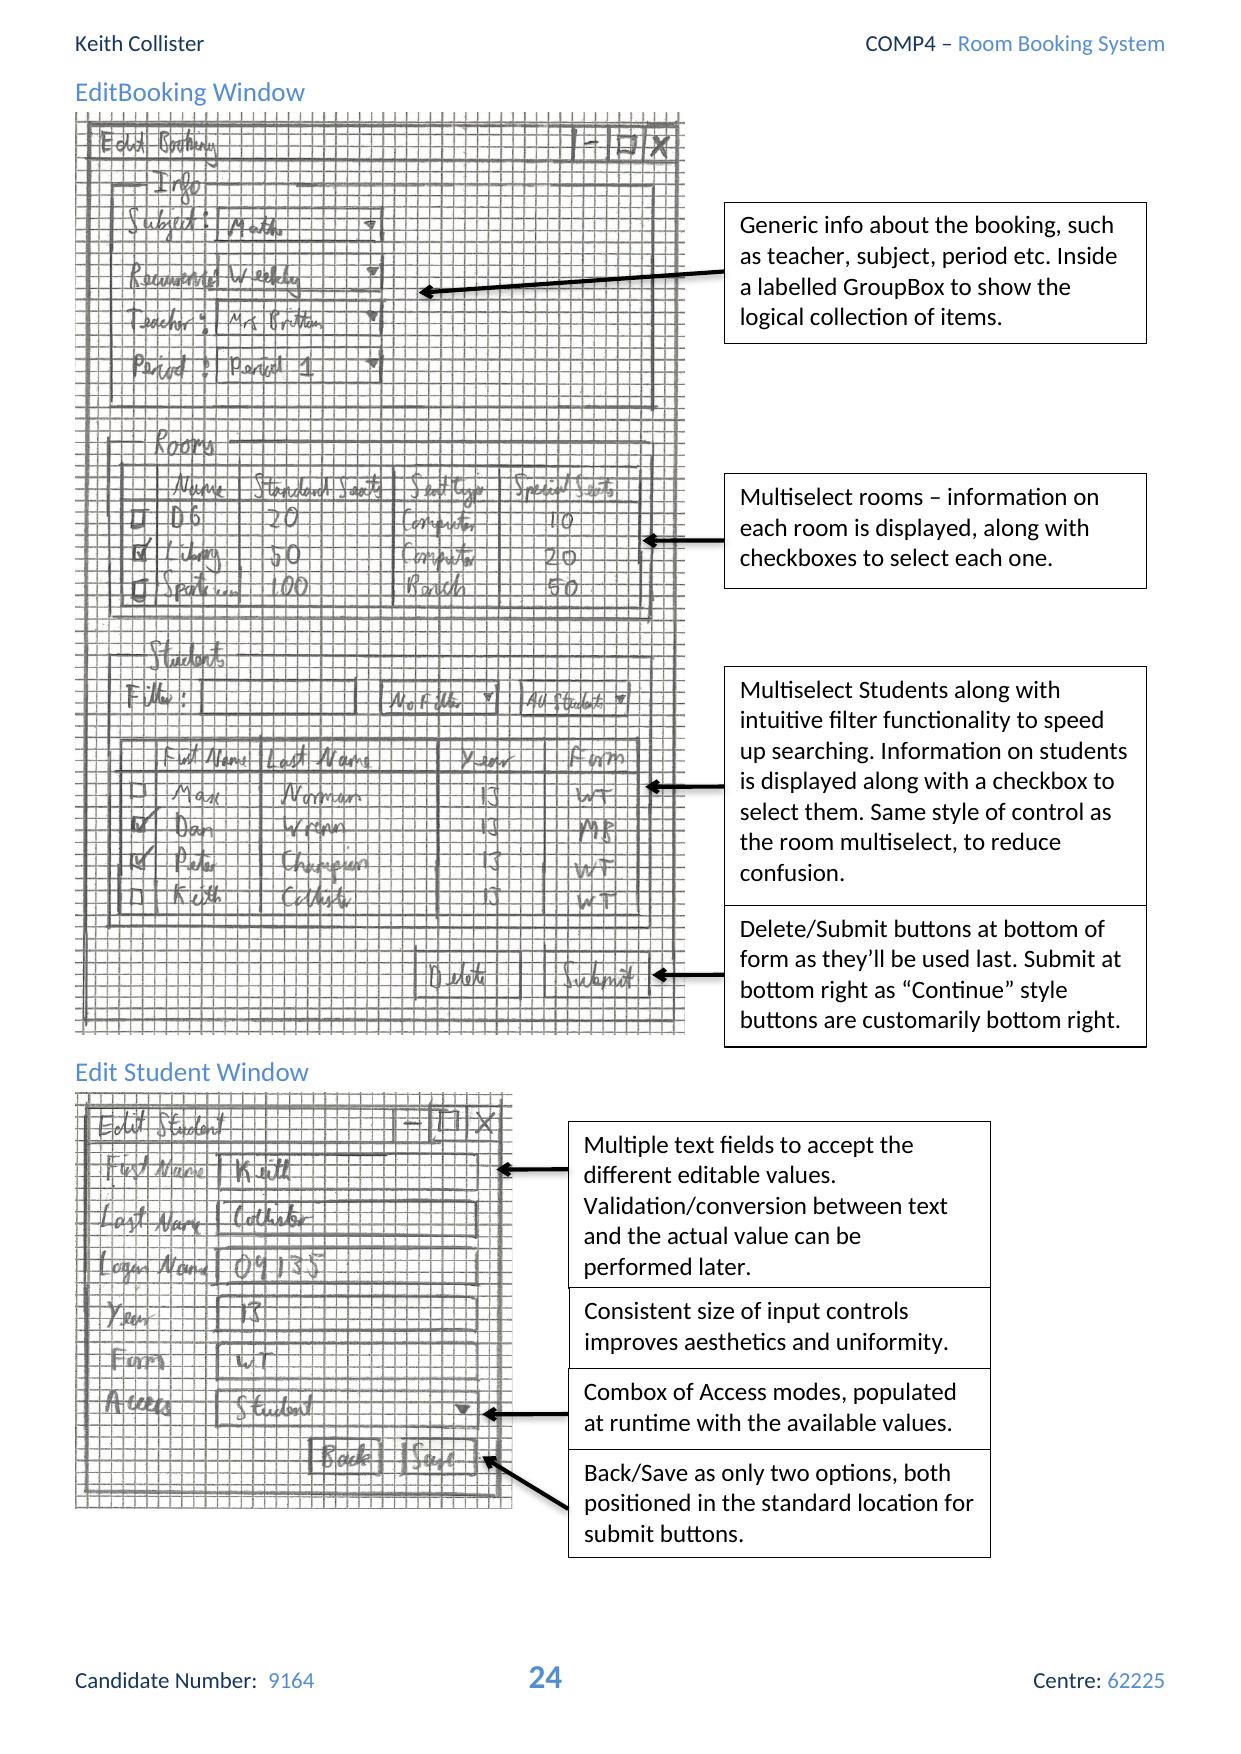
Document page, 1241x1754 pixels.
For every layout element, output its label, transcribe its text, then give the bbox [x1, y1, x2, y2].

subtitle Edit Student Window [75, 1055, 1165, 1088]
picture [75, 1092, 513, 1509]
subtitle EditBooking Window [75, 75, 1165, 108]
picture [75, 112, 685, 1035]
